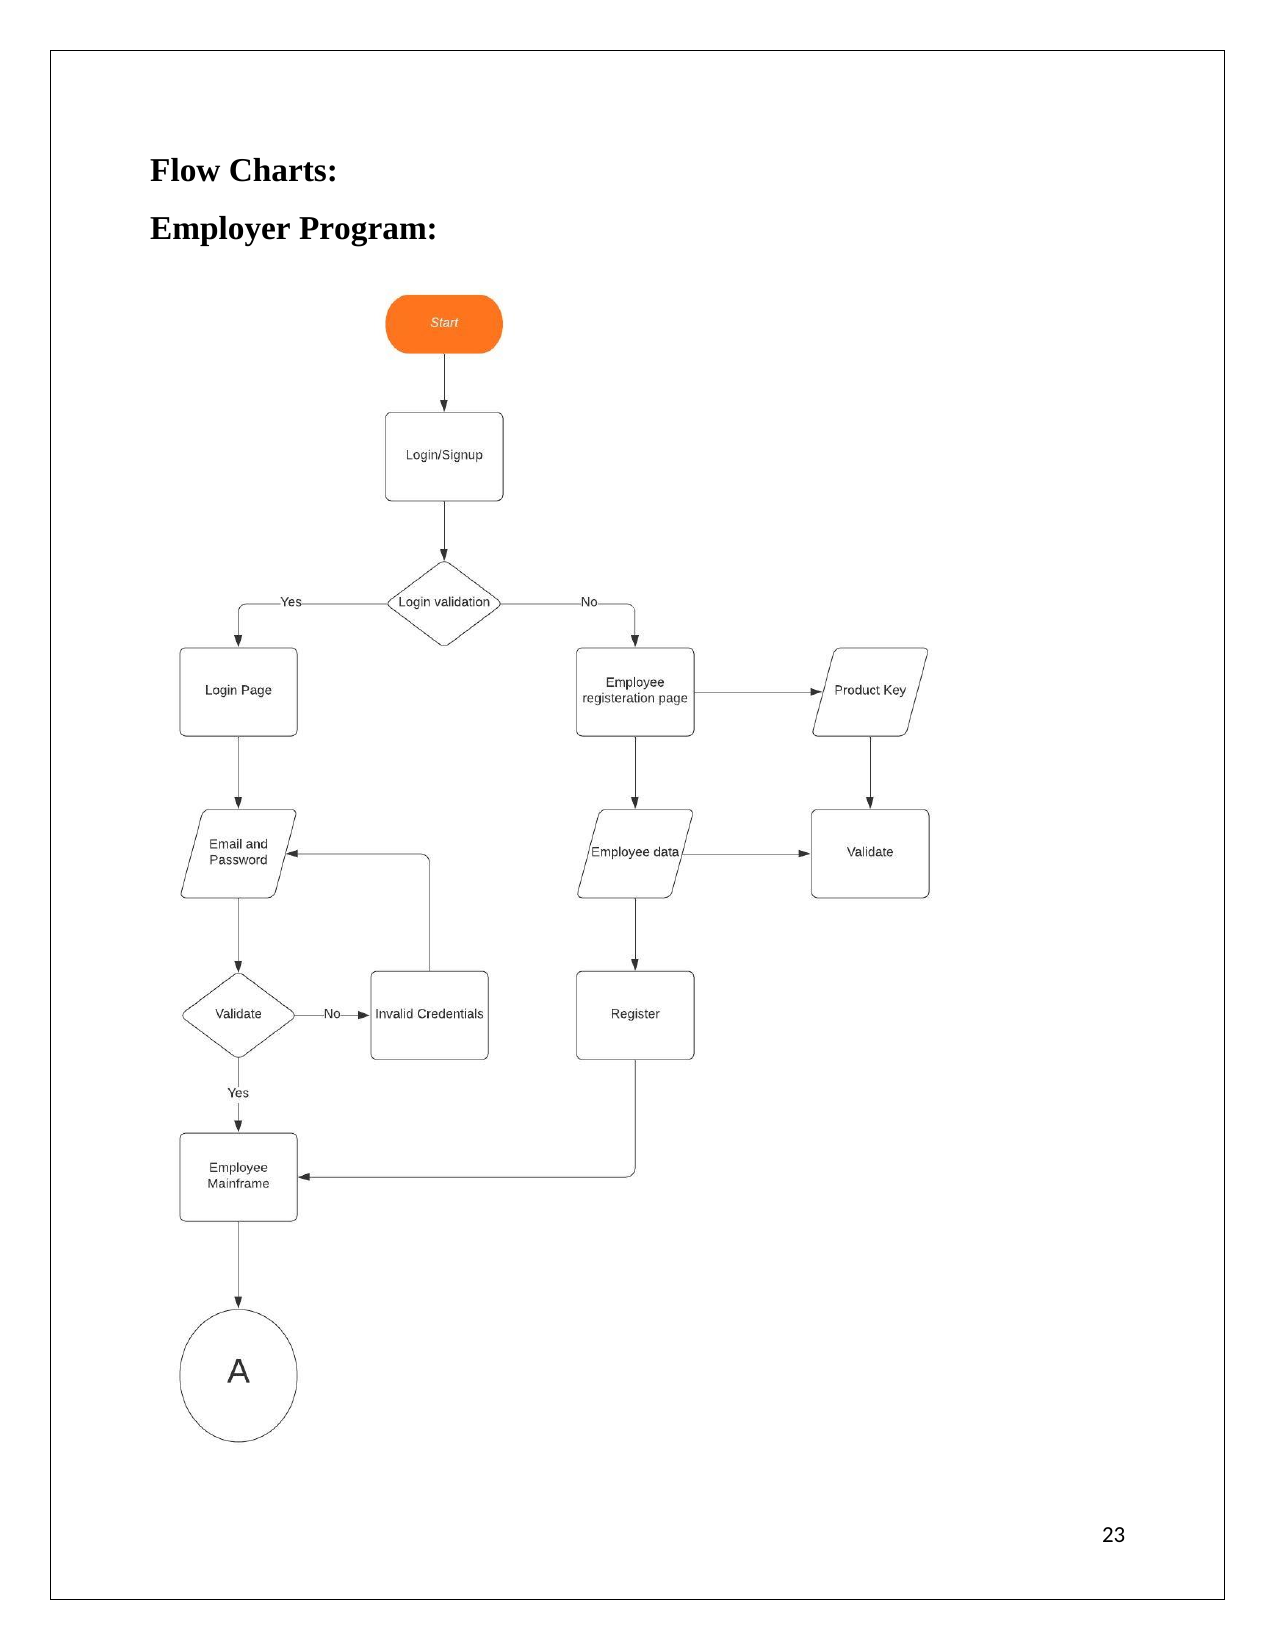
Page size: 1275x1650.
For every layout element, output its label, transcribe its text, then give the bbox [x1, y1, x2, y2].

text Employer Program: [150, 208, 1125, 246]
picture [150, 266, 958, 1471]
text Flow Charts: [150, 150, 1125, 188]
